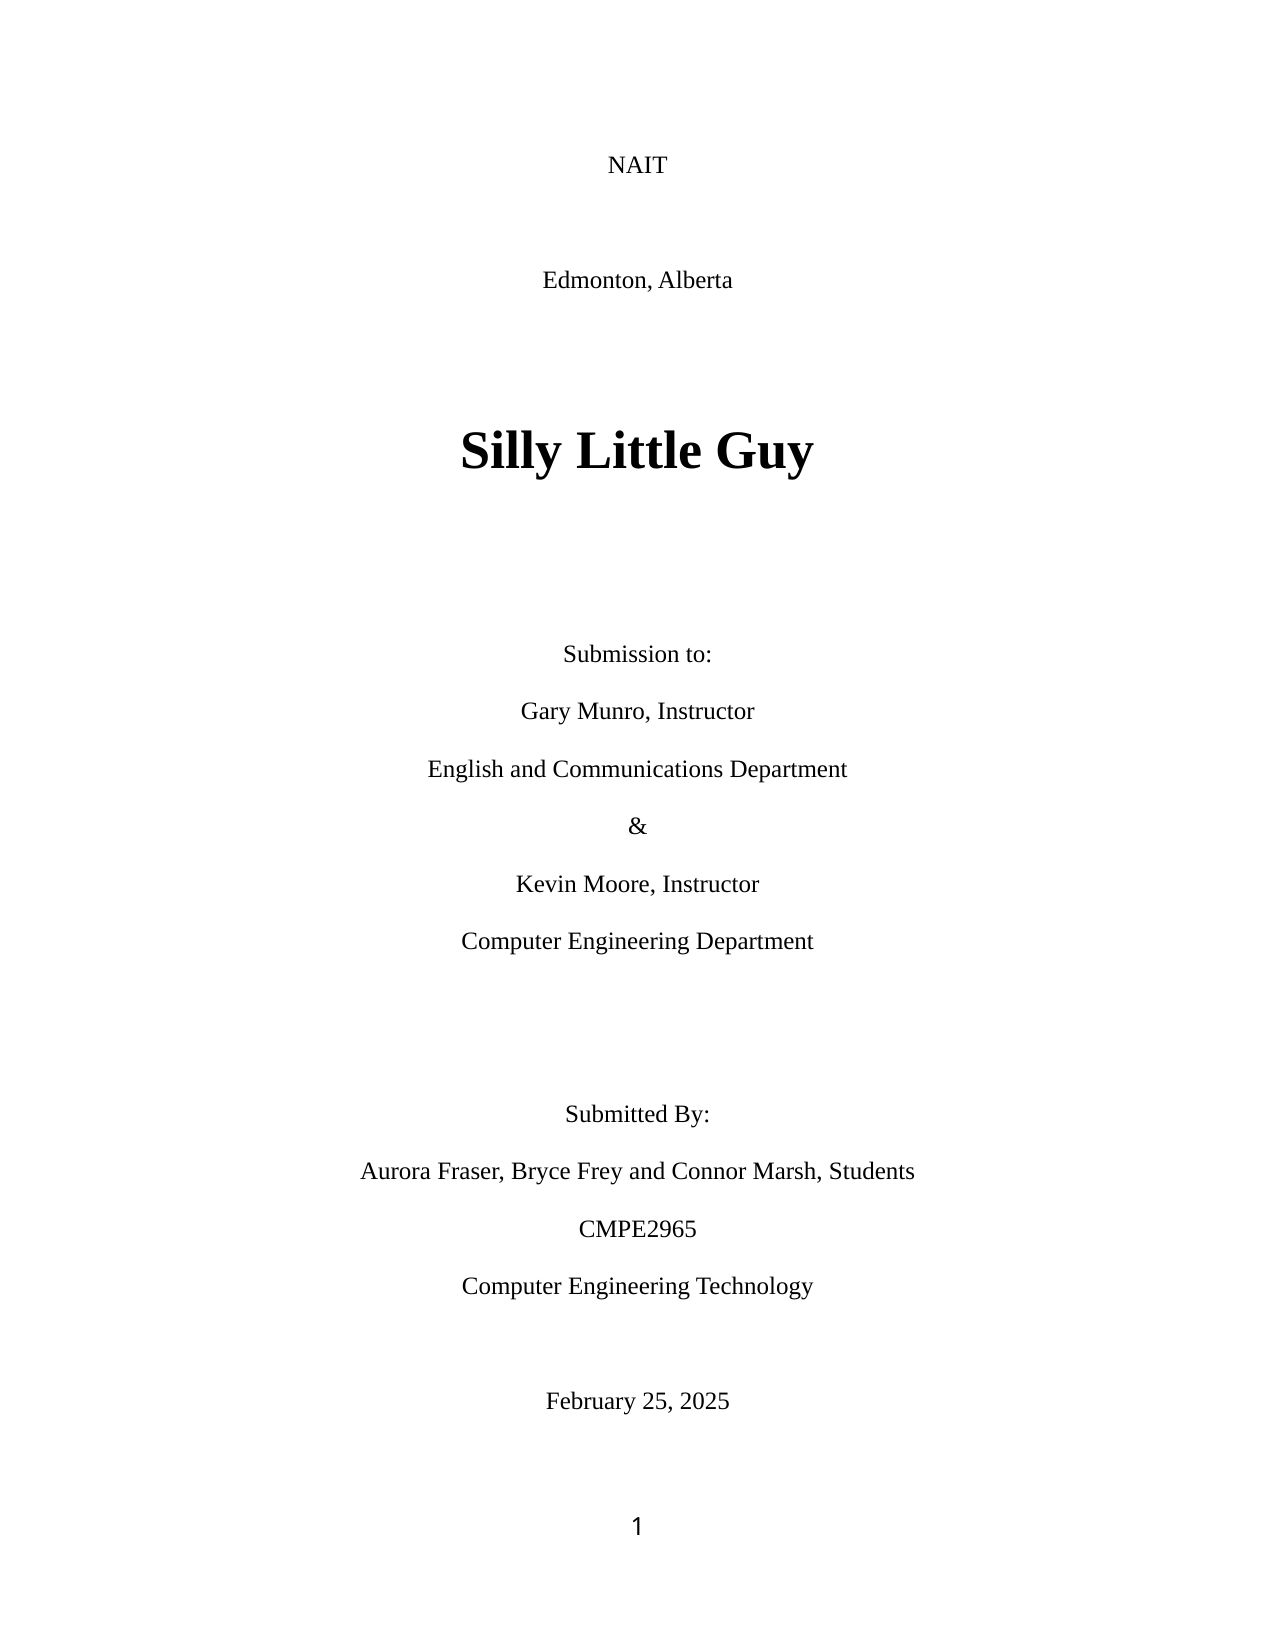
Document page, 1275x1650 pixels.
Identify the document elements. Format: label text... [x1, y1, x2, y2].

text Submitted By: [150, 1099, 1125, 1127]
text Kevin Moore, Instructor [150, 869, 1125, 897]
text CMPE2965 [150, 1214, 1125, 1242]
text Computer Engineering Technology [150, 1271, 1125, 1300]
text NAIT [150, 150, 1125, 179]
text Gary Munro, Instructor [150, 696, 1125, 725]
text Computer Engineering Department [150, 926, 1125, 955]
text February 25, 2025 [150, 1386, 1125, 1483]
text Edmonton, Alberta [150, 265, 1125, 294]
text English and Communications Department [150, 754, 1125, 782]
text Aurora Fraser, Bryce Frey and Connor Marsh, Students [150, 1156, 1125, 1185]
text & [150, 811, 1125, 840]
text Silly Little Guy [150, 418, 1125, 481]
text Submission to: [150, 639, 1125, 667]
